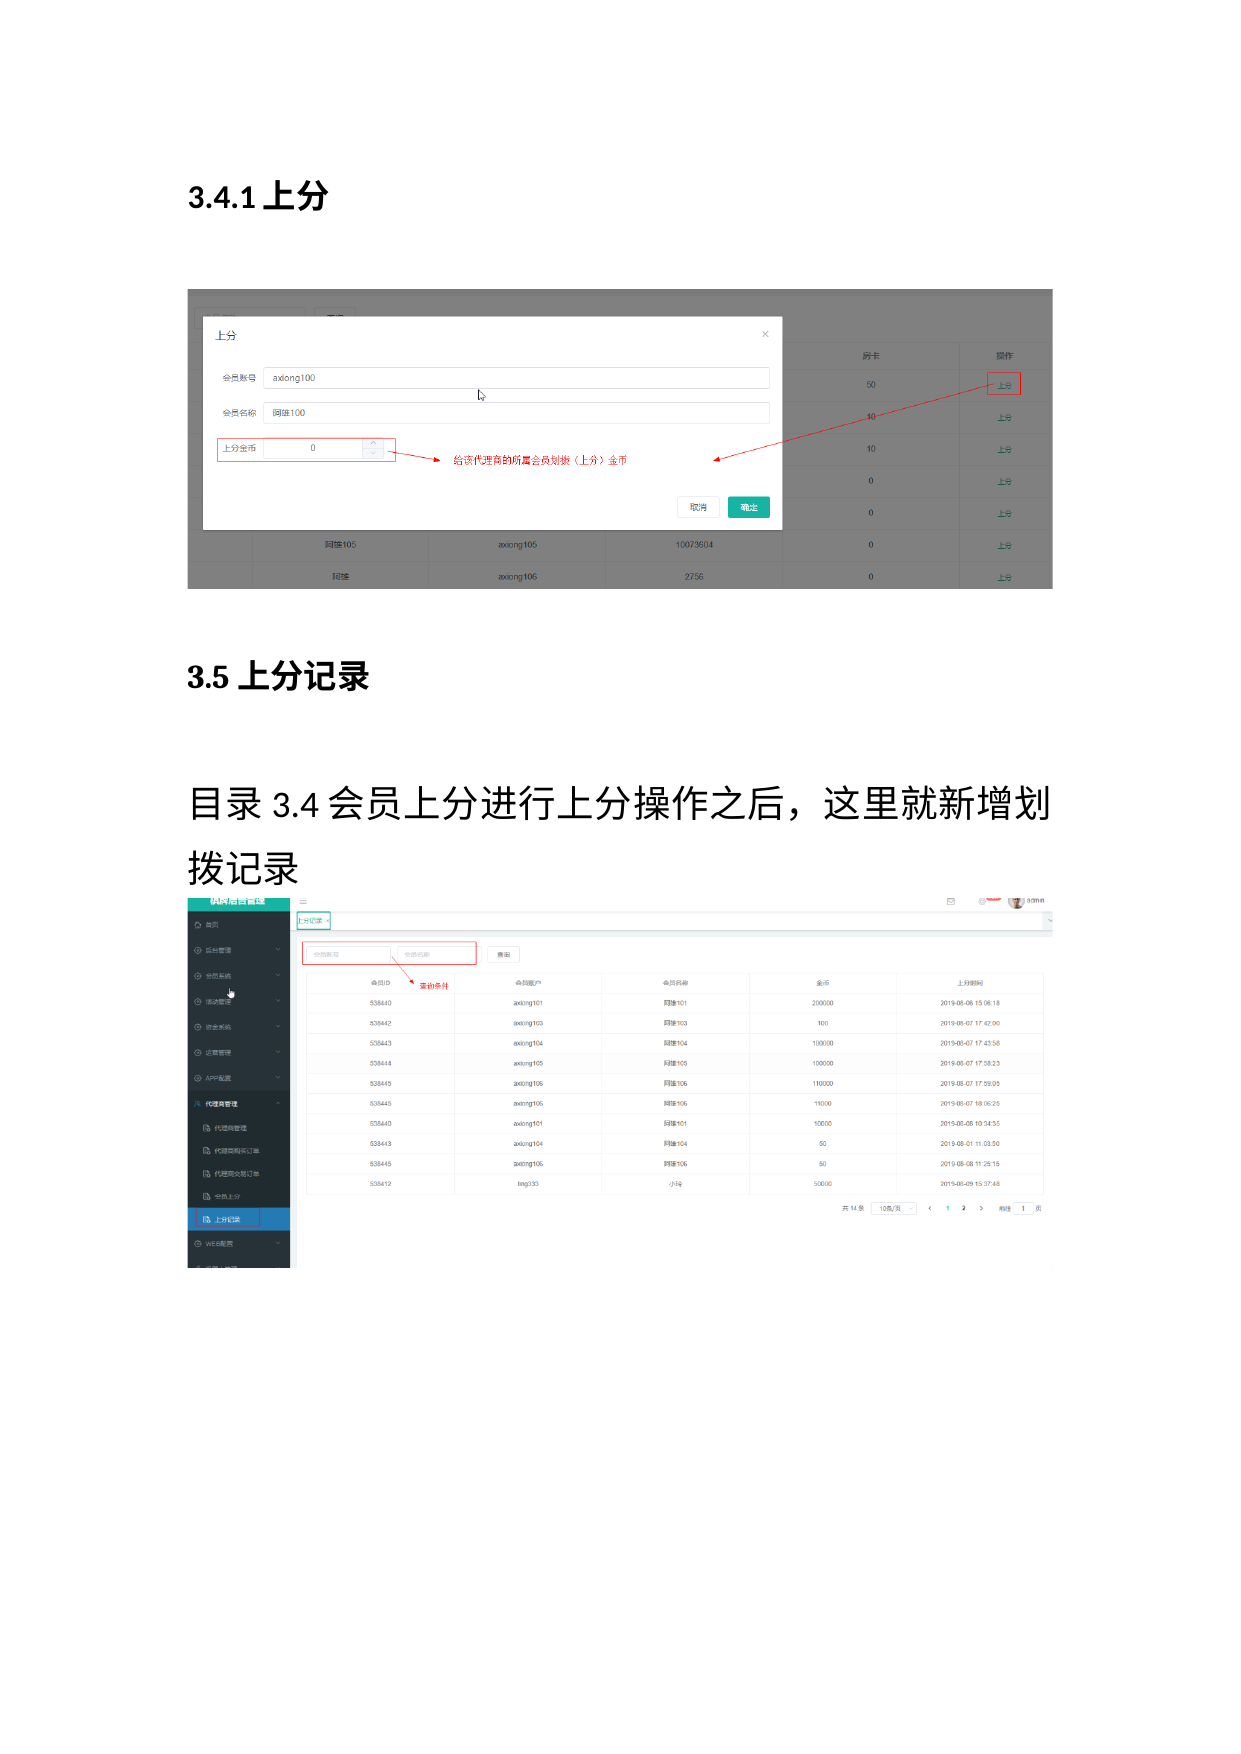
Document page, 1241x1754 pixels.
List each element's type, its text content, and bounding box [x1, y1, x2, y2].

subtitle 3.4.1上分 [187, 162, 1053, 227]
picture [187, 289, 1053, 589]
picture [187, 898, 1053, 1268]
text 目录3.4会员上分进行上分操作之后，这里就新增划拨记录 [187, 768, 1053, 898]
subtitle 3.5 上分记录 [187, 641, 1053, 706]
